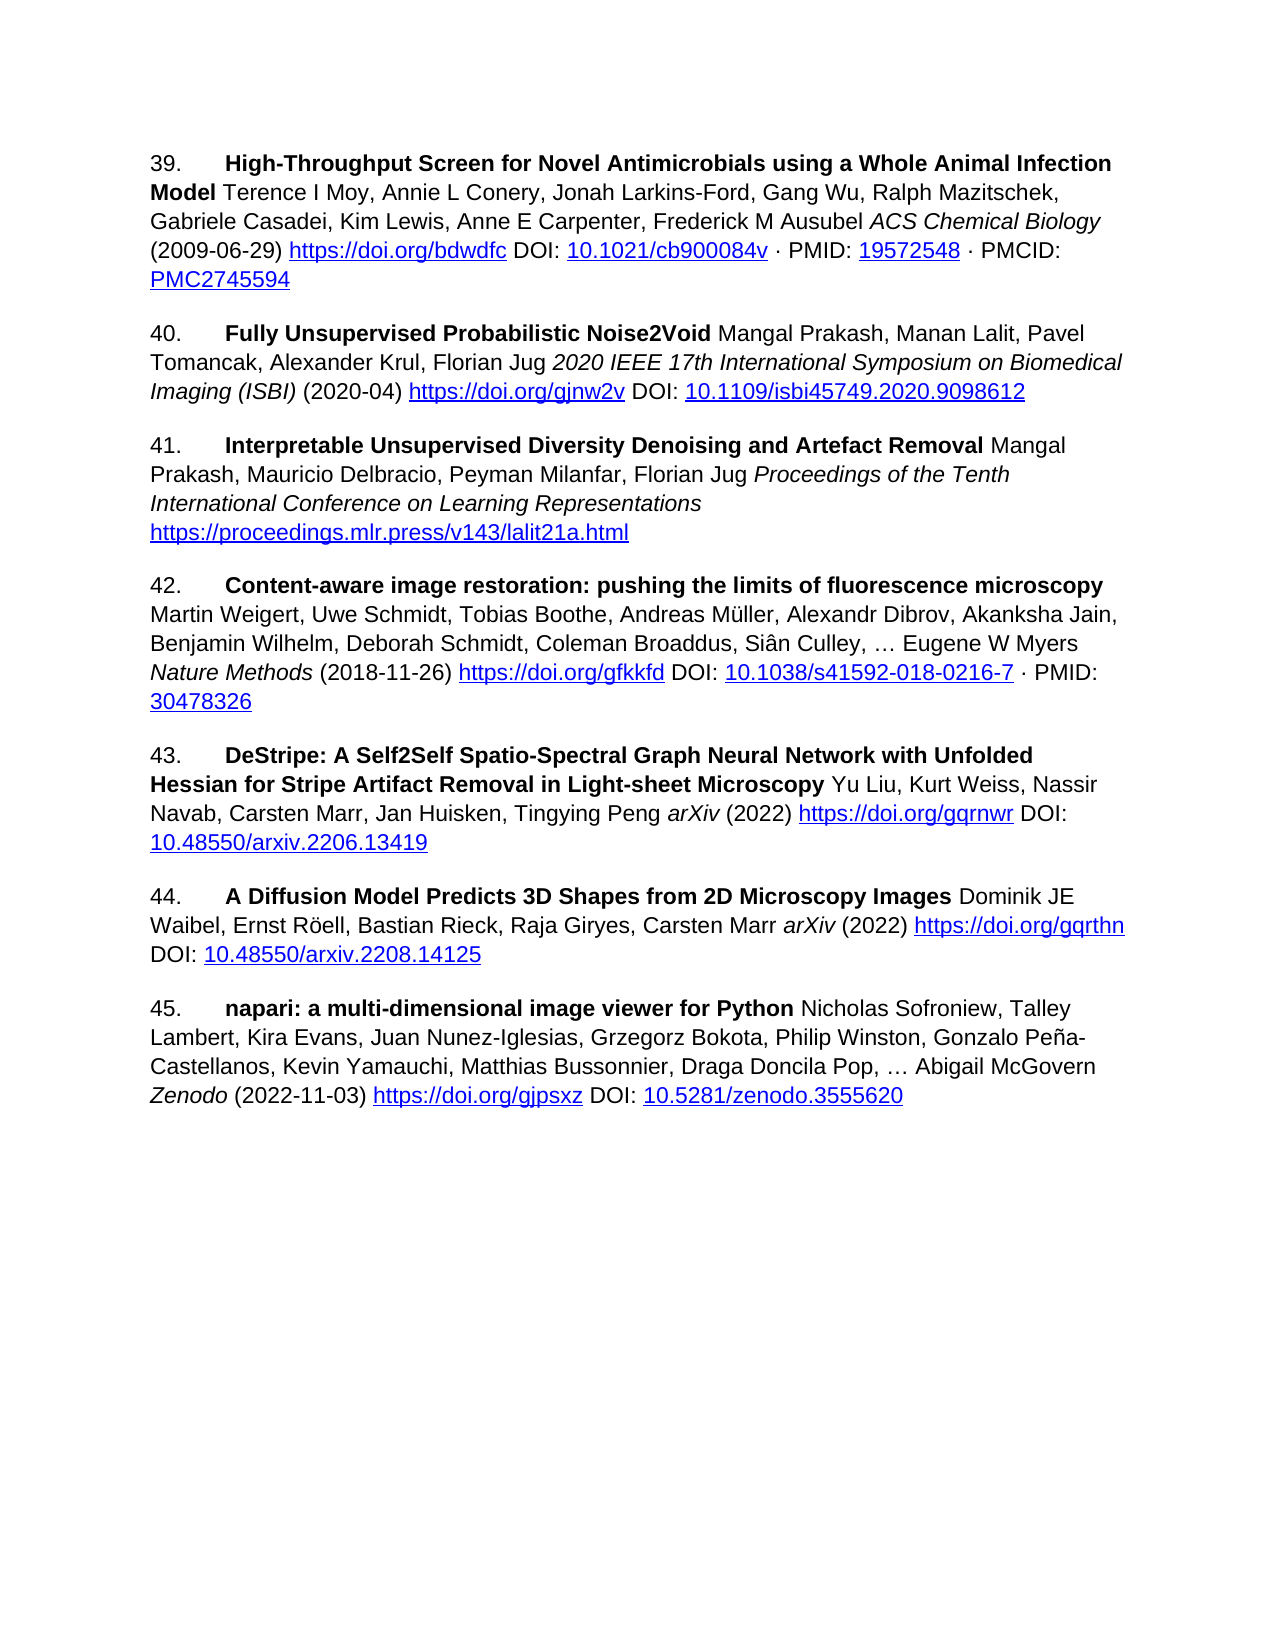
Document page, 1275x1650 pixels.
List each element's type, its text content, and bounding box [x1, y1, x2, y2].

text 39. High-Throughput Screen for Novel Antimicrobials using a Whole Animal Infection Model Terence I Moy, Annie L Conery, Jonah Larkins-Ford, Gang Wu, Ralph Mazitschek, Gabriele Casadei, Kim Lewis, Anne E Carpenter, Frederick M Ausubel ACS Chemical Biology (2009-06-29) https://doi.org/bdwdfc DOI: 10.1021/cb900084v · PMID: 19572548 · PMCID: PMC2745594 [150, 150, 1125, 292]
text 45. napari: a multi-dimensional image viewer for Python Nicholas Sofroniew, Talley Lambert, Kira Evans, Juan Nunez-Iglesias, Grzegorz Bokota, Philip Winston, Gonzalo Peña-Castellanos, Kevin Yamauchi, Matthias Bussonnier, Draga Doncila Pop, … Abigail McGovern Zenodo (2022-11-03) https://doi.org/gjpsxz DOI: 10.5281/zenodo.3555620 [150, 995, 1125, 1108]
text 43. DeStripe: A Self2Self Spatio-Spectral Graph Neural Network with Unfolded Hessian for Stripe Artifact Removal in Light-sheet Microscopy Yu Liu, Kurt Weiss, Nassir Navab, Carsten Marr, Jan Huisken, Tingying Peng arXiv (2022) https://doi.org/gqrnwr DOI: 10.48550/arxiv.2206.13419 [150, 742, 1125, 856]
text 40. Fully Unsupervised Probabilistic Noise2Void Mangal Prakash, Manan Lalit, Pavel Tomancak, Alexander Krul, Florian Jug 2020 IEEE 17th International Symposium on Biomedical Imaging (ISBI) (2020-04) https://doi.org/gjnw2v DOI: 10.1109/isbi45749.2020.9098612 [150, 320, 1125, 404]
text 41. Interpretable Unsupervised Diversity Denoising and Artefact Removal Mangal Prakash, Mauricio Delbracio, Peyman Milanfar, Florian Jug Proceedings of the Tenth International Conference on Learning Representations https://proceedings.mlr.press/v143/lalit21a.html [150, 432, 1125, 545]
text 42. Content-aware image restoration: pushing the limits of fluorescence microscopy Martin Weigert, Uwe Schmidt, Tobias Boothe, Andreas Müller, Alexandr Dibrov, Akanksha Jain, Benjamin Wilhelm, Deborah Schmidt, Coleman Broaddus, Siân Culley, … Eugene W Myers Nature Methods (2018-11-26) https://doi.org/gfkkfd DOI: 10.1038/s41592-018-0216-7 · PMID: 30478326 [150, 572, 1125, 715]
text 44. A Diffusion Model Predicts 3D Shapes from 2D Microscopy Images Dominik JE Waibel, Ernst Röell, Bastian Rieck, Raja Giryes, Carsten Marr arXiv (2022) https://doi.org/gqrthn DOI: 10.48550/arxiv.2208.14125 [150, 883, 1125, 967]
